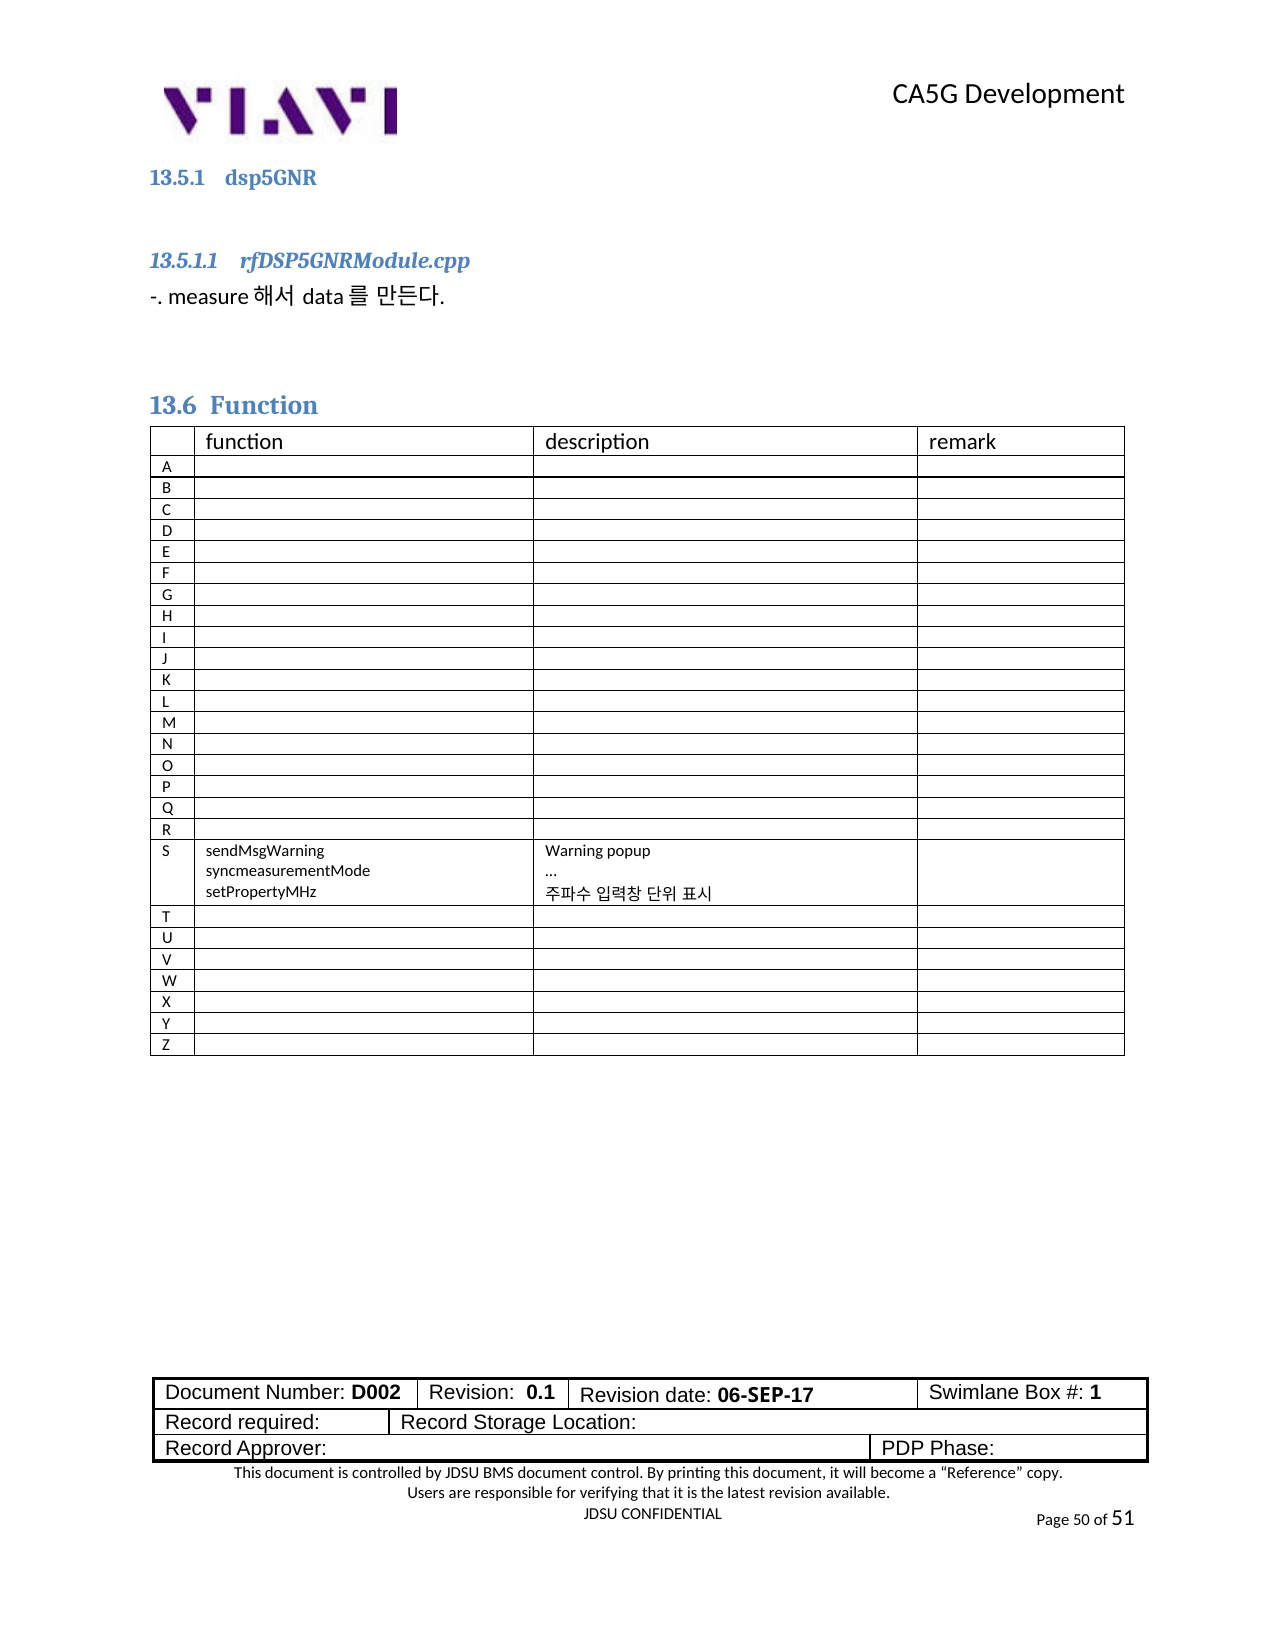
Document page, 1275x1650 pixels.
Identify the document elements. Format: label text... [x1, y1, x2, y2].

table_header description [534, 427, 917, 455]
table_cell [195, 949, 533, 969]
table_cell [918, 1034, 1124, 1055]
table_cell [534, 499, 917, 519]
table_cell W [151, 970, 194, 991]
table_cell L [151, 691, 194, 711]
table_cell E [151, 541, 194, 562]
table_cell C [151, 499, 194, 519]
table_cell [918, 819, 1124, 839]
table_cell [918, 840, 1124, 905]
table_cell [195, 734, 533, 754]
table_cell X [151, 992, 194, 1012]
table_cell [195, 541, 533, 562]
table_cell [918, 1013, 1124, 1033]
table_cell H [151, 606, 194, 626]
table_cell [195, 992, 533, 1012]
table_cell [534, 734, 917, 754]
table_cell A [151, 456, 194, 476]
table_cell [918, 949, 1124, 969]
table_cell Q [151, 798, 194, 818]
table_cell [918, 648, 1124, 668]
table_cell I [151, 627, 194, 647]
table_cell [195, 928, 533, 948]
table_cell [918, 584, 1124, 604]
table_cell [195, 970, 533, 991]
table_cell [534, 798, 917, 818]
table_cell [918, 798, 1124, 818]
table_cell J [151, 648, 194, 668]
table_cell [918, 478, 1124, 498]
table_cell [195, 627, 533, 647]
subtitle Function [150, 390, 1125, 421]
table_cell [534, 606, 917, 626]
table_cell M [151, 712, 194, 733]
table_cell V [151, 949, 194, 969]
table_cell [195, 755, 533, 775]
table_cell [918, 499, 1124, 519]
table_cell [195, 584, 533, 604]
table_cell [195, 606, 533, 626]
table_header remark [918, 427, 1124, 455]
table_cell [534, 627, 917, 647]
text -. measure해서 data를 만든다. [150, 278, 1125, 311]
table_header function [195, 427, 533, 455]
table_cell [918, 928, 1124, 948]
table_cell P [151, 776, 194, 797]
table_cell [195, 1034, 533, 1055]
table_cell [534, 755, 917, 775]
table_cell [918, 520, 1124, 540]
table_cell [195, 456, 533, 476]
table_cell [534, 478, 917, 498]
table_cell [195, 520, 533, 540]
table_cell [918, 670, 1124, 690]
table_cell [918, 734, 1124, 754]
table_cell [534, 520, 917, 540]
table_cell [534, 563, 917, 583]
table_cell Warning popup … 주파수 입력창 단위 표시 [534, 840, 917, 905]
table_cell [195, 563, 533, 583]
table_cell [534, 928, 917, 948]
table_cell [918, 776, 1124, 797]
table_cell [195, 906, 533, 927]
table_cell T [151, 906, 194, 927]
table_cell [534, 992, 917, 1012]
table_cell [534, 456, 917, 476]
table_cell [195, 1013, 533, 1033]
table_cell [534, 776, 917, 797]
table_cell [534, 819, 917, 839]
table_cell [195, 648, 533, 668]
table_cell F [151, 563, 194, 583]
table_cell [195, 691, 533, 711]
picture [162, 68, 397, 146]
table_cell sendMsgWarning syncmeasurementMode setPropertyMHz [195, 840, 533, 905]
table_cell D [151, 520, 194, 540]
table_cell G [151, 584, 194, 604]
table_cell R [151, 819, 194, 839]
table_cell S [151, 840, 194, 905]
subtitle rfDSP5GNRModule.cpp [150, 248, 1125, 274]
table_cell [534, 541, 917, 562]
table_cell [918, 691, 1124, 711]
table_cell Y [151, 1013, 194, 1033]
table_cell [534, 906, 917, 927]
table_cell K [151, 670, 194, 690]
table_cell [534, 670, 917, 690]
table_cell [534, 1013, 917, 1033]
table_cell [918, 992, 1124, 1012]
table_cell [918, 563, 1124, 583]
table_cell Z [151, 1034, 194, 1055]
table_cell [918, 541, 1124, 562]
table_cell [534, 712, 917, 733]
table_cell [195, 670, 533, 690]
table_cell O [151, 755, 194, 775]
table_cell U [151, 928, 194, 948]
table_cell [918, 456, 1124, 476]
table_cell [195, 776, 533, 797]
table_cell [534, 1034, 917, 1055]
table_cell B [151, 478, 194, 498]
subtitle dsp5GNR [150, 165, 1125, 191]
table_cell [195, 712, 533, 733]
table_cell [918, 606, 1124, 626]
table_cell [195, 819, 533, 839]
table_cell [195, 798, 533, 818]
table_cell [918, 970, 1124, 991]
table_header [151, 427, 194, 455]
table_cell [918, 712, 1124, 733]
table_cell [918, 906, 1124, 927]
table_cell [534, 970, 917, 991]
table_cell [918, 755, 1124, 775]
table_cell [195, 478, 533, 498]
table_cell [534, 648, 917, 668]
table_cell [534, 949, 917, 969]
table_cell [918, 627, 1124, 647]
table_cell N [151, 734, 194, 754]
table_cell [195, 499, 533, 519]
table_cell [534, 584, 917, 604]
table_cell [534, 691, 917, 711]
